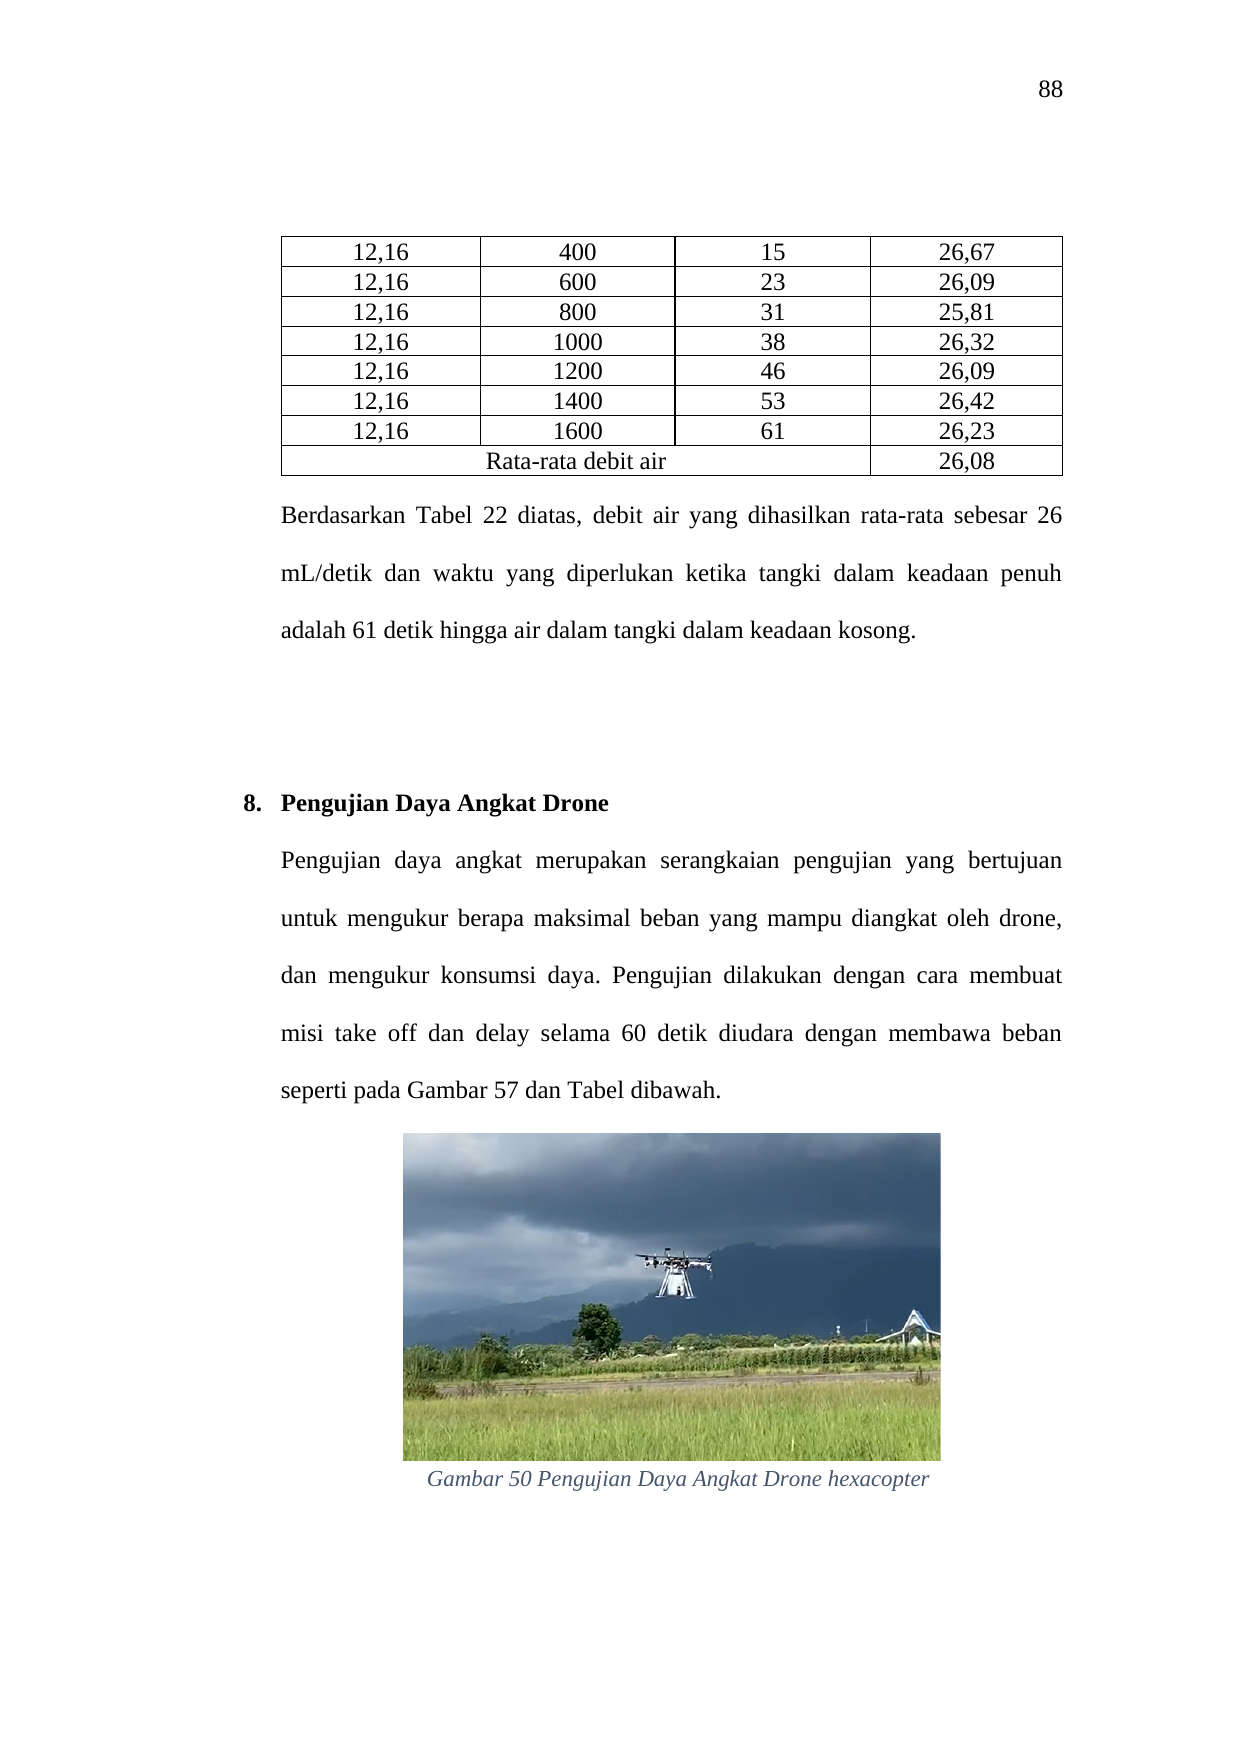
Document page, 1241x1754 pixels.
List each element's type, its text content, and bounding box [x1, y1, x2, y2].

table_cell 26,67 [871, 237, 1062, 266]
table_cell Rata-rata debit air [282, 446, 870, 474]
table_cell 400 [481, 237, 674, 266]
table_cell 800 [481, 297, 674, 326]
table_cell 12,16 [282, 416, 480, 445]
table_cell 15 [676, 237, 870, 266]
table_cell 61 [676, 416, 870, 445]
table_cell 25,81 [871, 297, 1062, 326]
list Pengujian Daya Angkat Drone [243, 788, 1063, 817]
list Berdasarkan Tabel 22 diatas, debit air yang dihasilkan rata-rata sebesar 26 mL/detik dan waktu yang diperlukan ketika tangki dalam keadaan penuh adalah 61 detik hingga air dalam tangki dalam keadaan kosong. [281, 501, 1063, 644]
table_cell 12,16 [282, 297, 480, 326]
table_cell 600 [481, 267, 674, 296]
table_cell 46 [676, 356, 870, 385]
table_cell 31 [676, 297, 870, 326]
table_cell 1000 [481, 327, 674, 355]
table_cell 1600 [481, 416, 674, 445]
table_cell 38 [676, 327, 870, 355]
table_cell 26,23 [871, 416, 1062, 445]
list Pengujian daya angkat merupakan serangkaian pengujian yang bertujuan untuk mengukur berapa maksimal beban yang mampu diangkat oleh drone, dan mengukur konsumsi daya. Pengujian dilakukan dengan cara membuat misi take off dan delay selama 60 detik diudara dengan membawa beban seperti pada Gambar 57 dan Tabel dibawah. [281, 846, 1063, 1104]
table_cell 23 [676, 267, 870, 296]
table_cell 1200 [481, 356, 674, 385]
table_cell 26,32 [871, 327, 1062, 355]
table_cell 12,16 [282, 327, 480, 355]
text Gambar Pengujian Daya Angkat Drone hexacopter [295, 1464, 1063, 1491]
table_cell 26,42 [871, 386, 1062, 415]
table_cell 26,09 [871, 356, 1062, 385]
picture [403, 1133, 941, 1461]
table_cell 12,16 [282, 356, 480, 385]
table_cell 12,16 [282, 386, 480, 415]
table_cell 1400 [481, 386, 674, 415]
table_cell 12,16 [282, 267, 480, 296]
table_cell 26,08 [871, 446, 1062, 474]
table_cell 12,16 [282, 237, 480, 266]
table_cell 26,09 [871, 267, 1062, 296]
table_cell 53 [676, 386, 870, 415]
